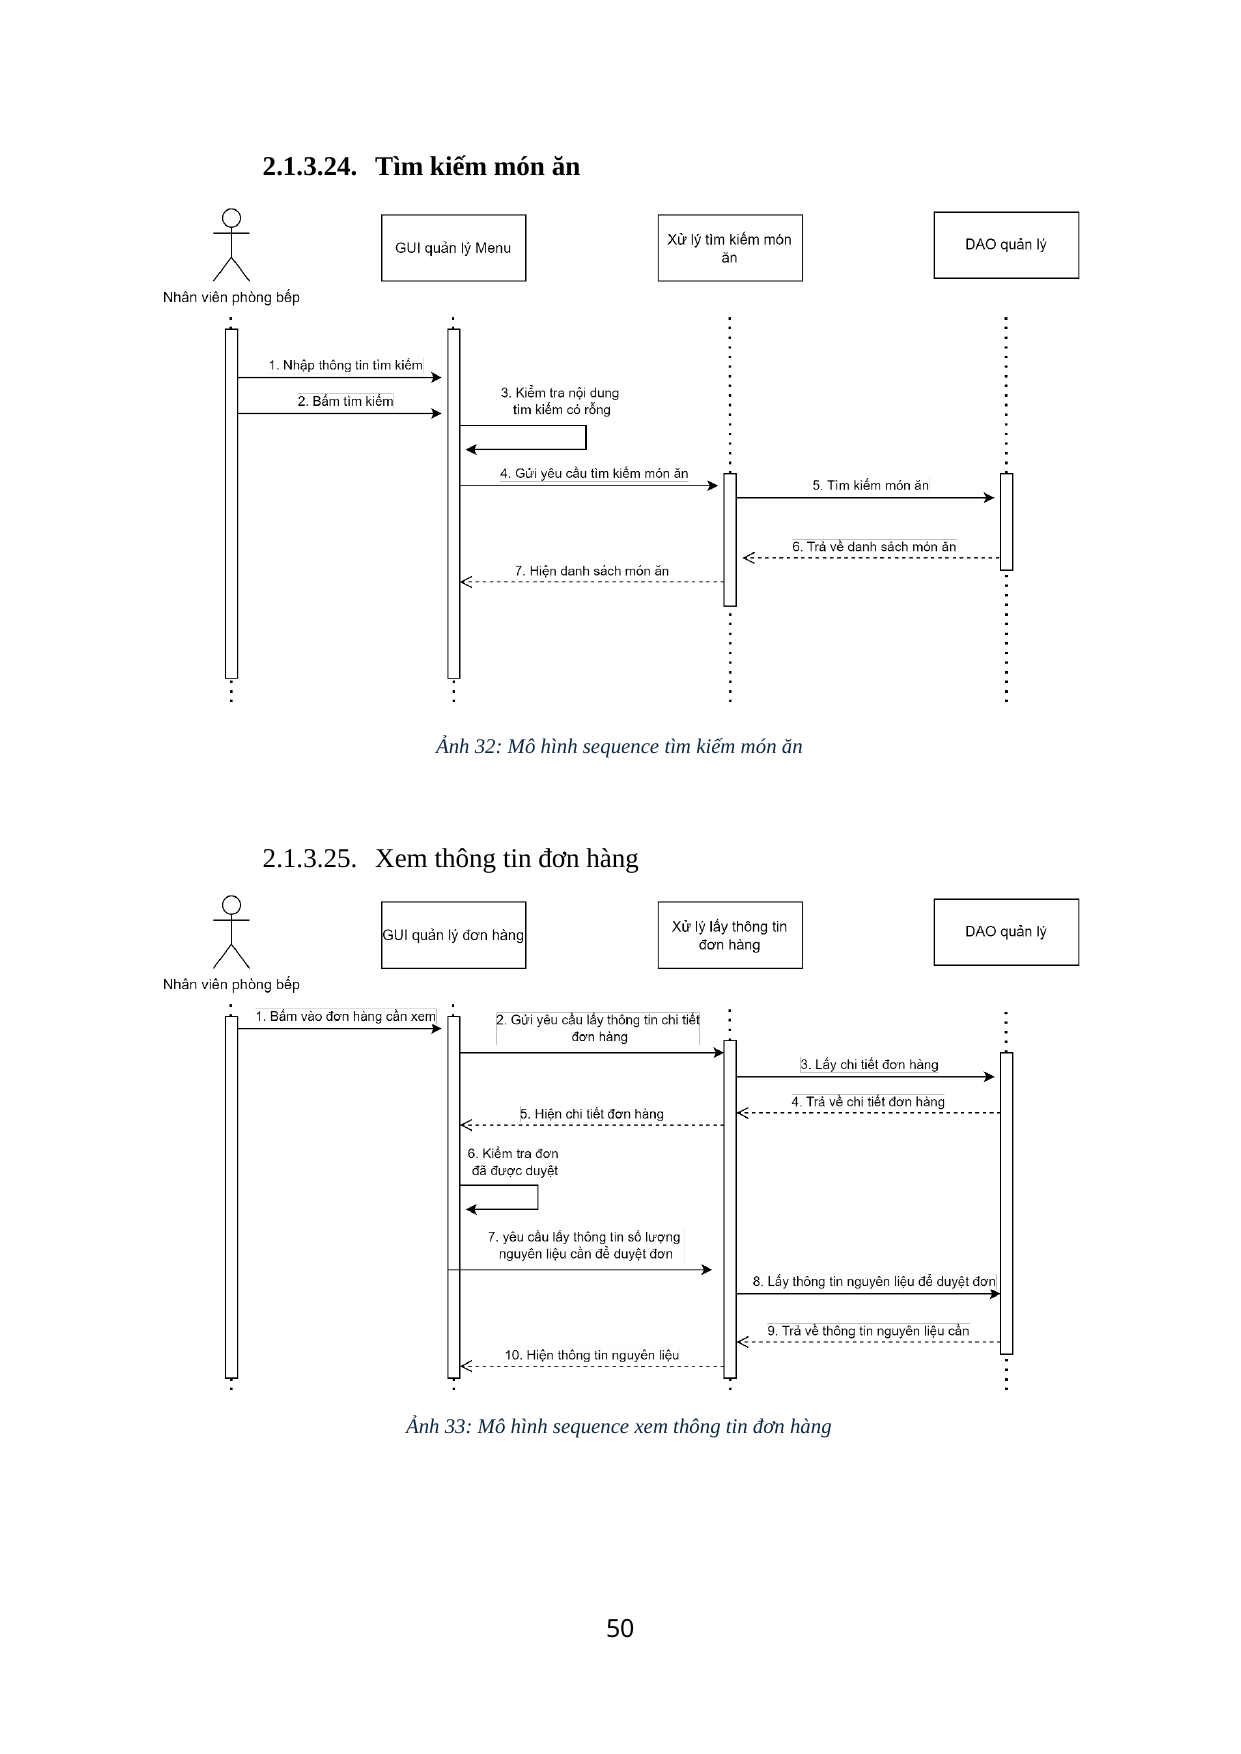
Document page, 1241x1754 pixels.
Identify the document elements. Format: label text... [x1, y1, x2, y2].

picture [150, 883, 1091, 1405]
text Ảnh 32: Mô hình sequence tìm kiếm món ăn [150, 734, 1090, 758]
list Xem thông tin đơn hàng [262, 842, 1090, 873]
picture [150, 196, 1091, 717]
list Tìm kiếm món ăn [262, 150, 1090, 181]
